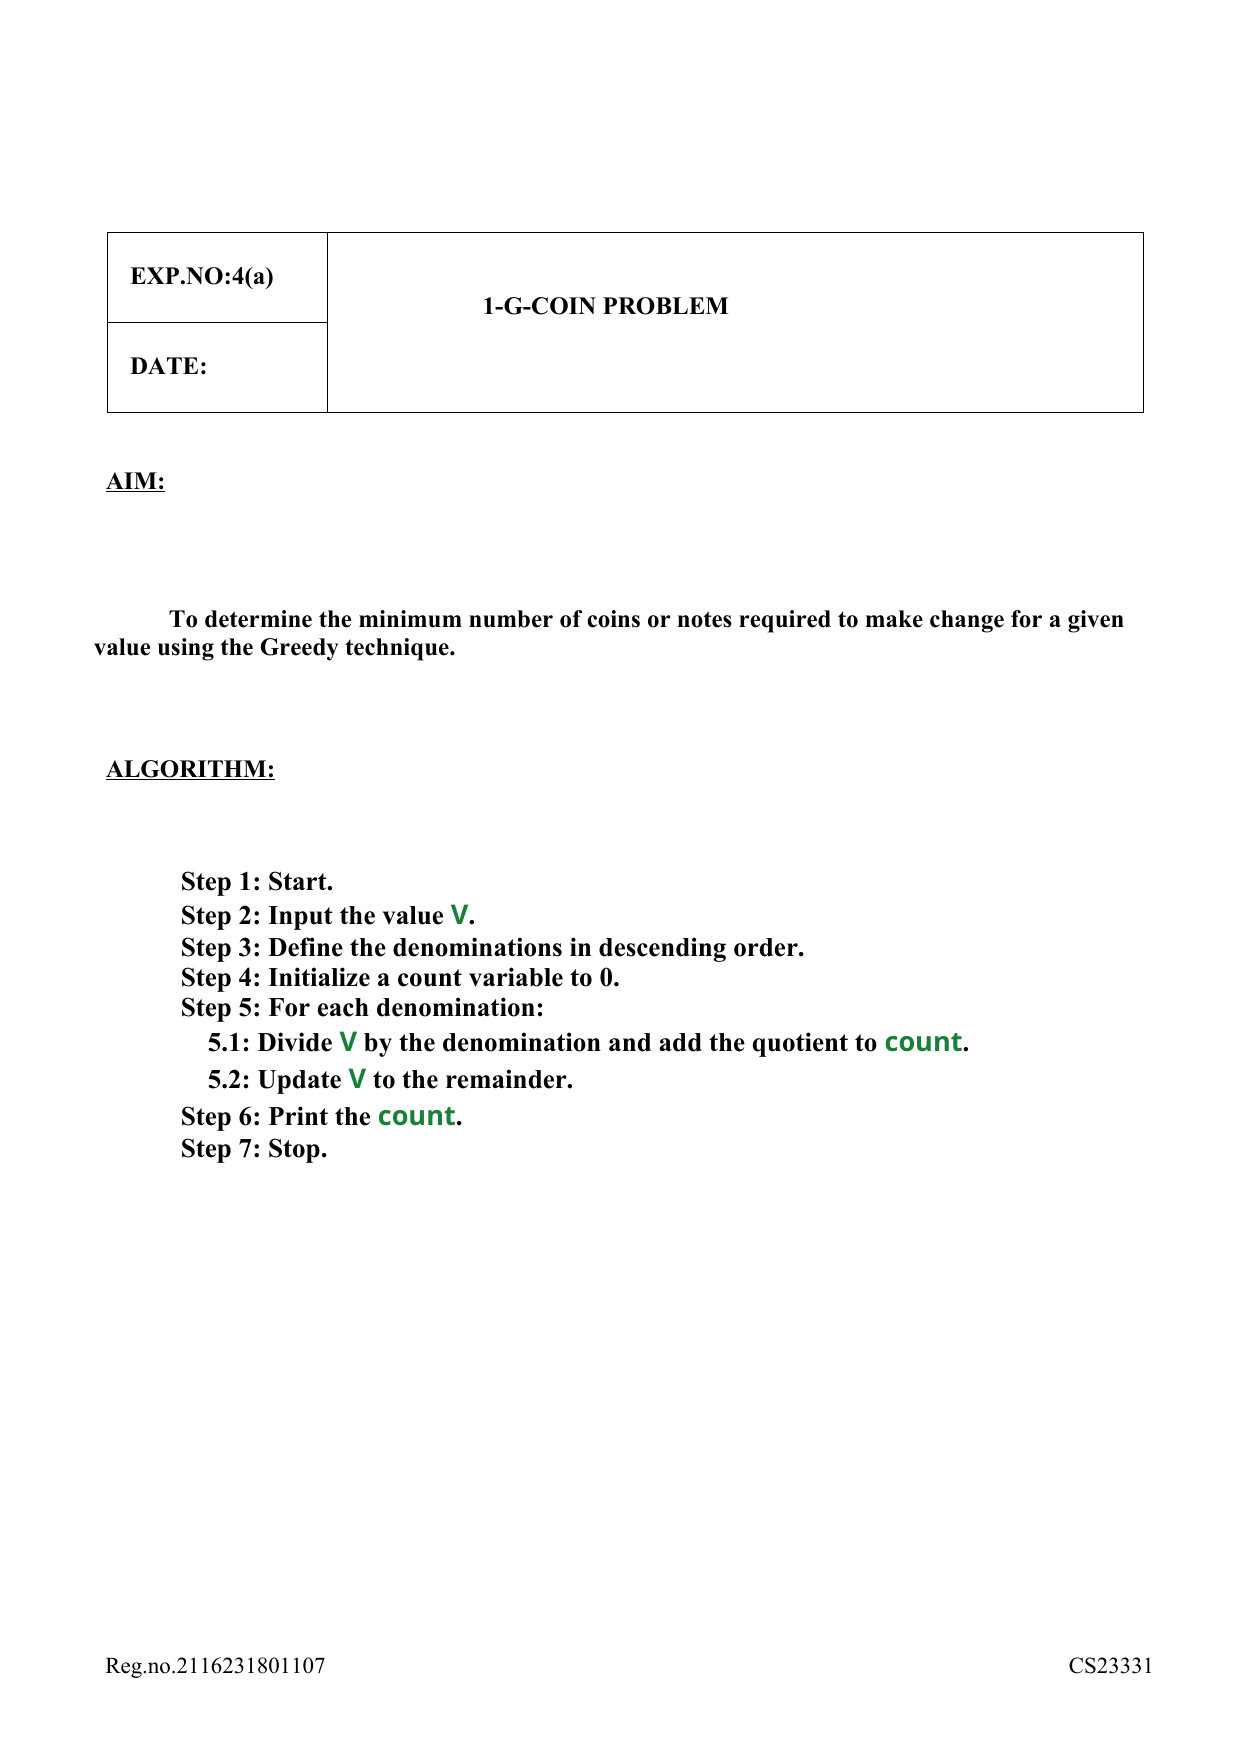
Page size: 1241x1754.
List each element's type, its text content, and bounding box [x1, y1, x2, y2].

table_cell DATE: [108, 323, 327, 412]
text Step 2: Input the value V. [181, 896, 1155, 933]
table_header 1-G-COIN PROBLEM [328, 233, 1143, 412]
text AIM: [106, 467, 1155, 495]
text 5.2: Update V to the remainder. [181, 1059, 1155, 1096]
text ALGORITHM: [106, 755, 1155, 783]
text Step 4: Initialize a count variable to 0. [181, 963, 1155, 993]
table_header EXP.NO:4(a) [108, 233, 327, 322]
text 5.1: Divide V by the denomination and add the quotient to count. [181, 1023, 1155, 1059]
text Step 5: For each denomination: [181, 993, 1155, 1023]
text To determine the minimum number of coins or notes required to make change for a given value using the Greedy technique. [94, 606, 1155, 661]
text Step 3: Define the denominations in descending order. [181, 933, 1155, 963]
text Step 7: Stop. [181, 1133, 1155, 1163]
text Step 1: Start. [181, 866, 1155, 896]
text Step 6: Print the count. [181, 1096, 1155, 1133]
